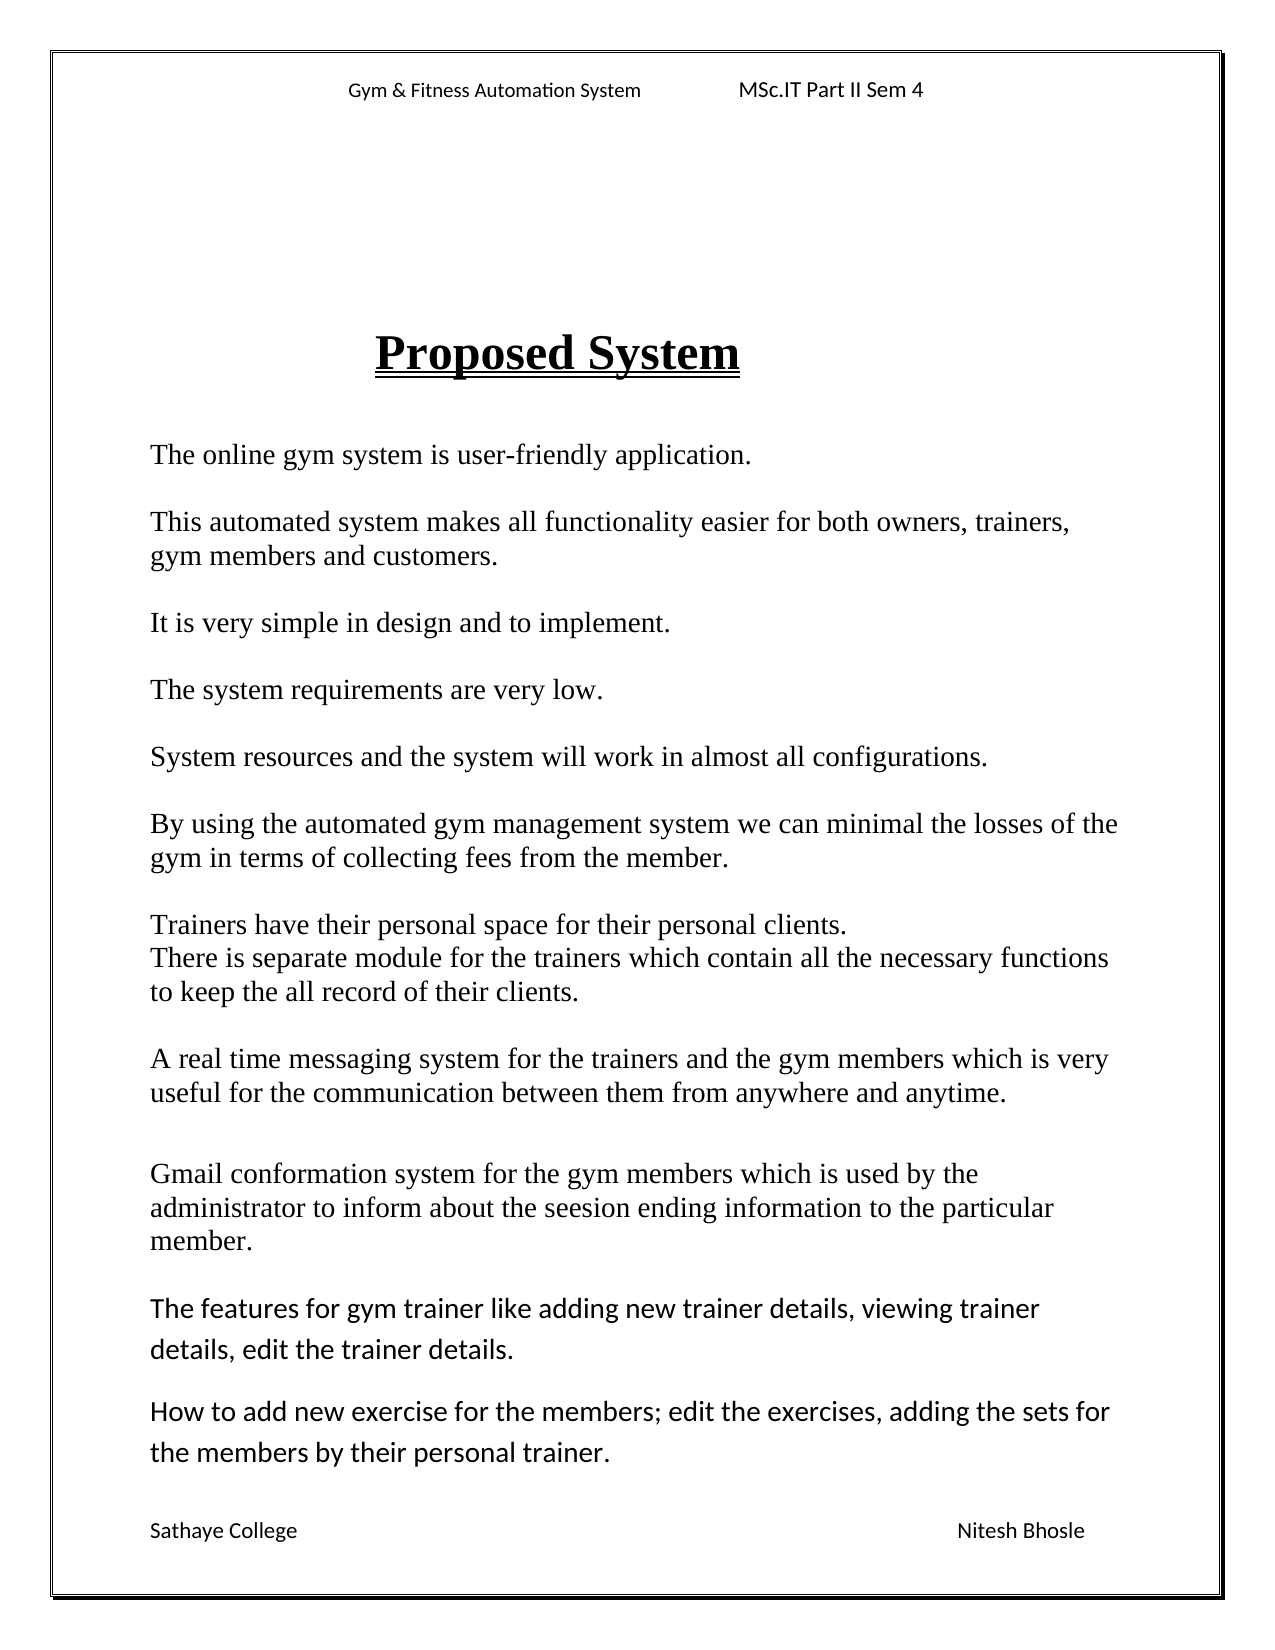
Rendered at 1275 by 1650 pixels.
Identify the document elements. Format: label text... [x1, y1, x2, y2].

text It is very simple in design and to implement. [150, 605, 1122, 639]
text Gmail conformation system for the gym members which is used by the administrator to inform about the seesion ending information to the particular member. [150, 1156, 1122, 1257]
text System resources and the system will work in almost all configurations. [150, 739, 1122, 773]
text The online gym system is user-friendly application. [150, 437, 1122, 471]
text By using the automated gym management system we can minimal the losses of the gym in terms of collecting fees from the member. [150, 806, 1122, 873]
text Trainers have their personal space for their personal clients. [150, 907, 1122, 941]
text How to add new exercise for the members; edit the exercises, adding the sets for the members by their personal trainer. [150, 1393, 1122, 1470]
text The system requirements are very low. [150, 672, 1122, 706]
text The features for gym trainer like adding new trainer details, viewing trainer details, edit the trainer details. [150, 1290, 1122, 1367]
text There is separate module for the trainers which contain all the necessary functions to keep the all record of their clients. [150, 941, 1122, 1008]
text A real time messaging system for the trainers and the gym members which is very useful for the communication between them from anywhere and anytime. [150, 1041, 1122, 1108]
text Proposed System [300, 322, 1122, 380]
text This automated system makes all functionality easier for both owners, trainers, gym members and customers. [150, 504, 1122, 572]
